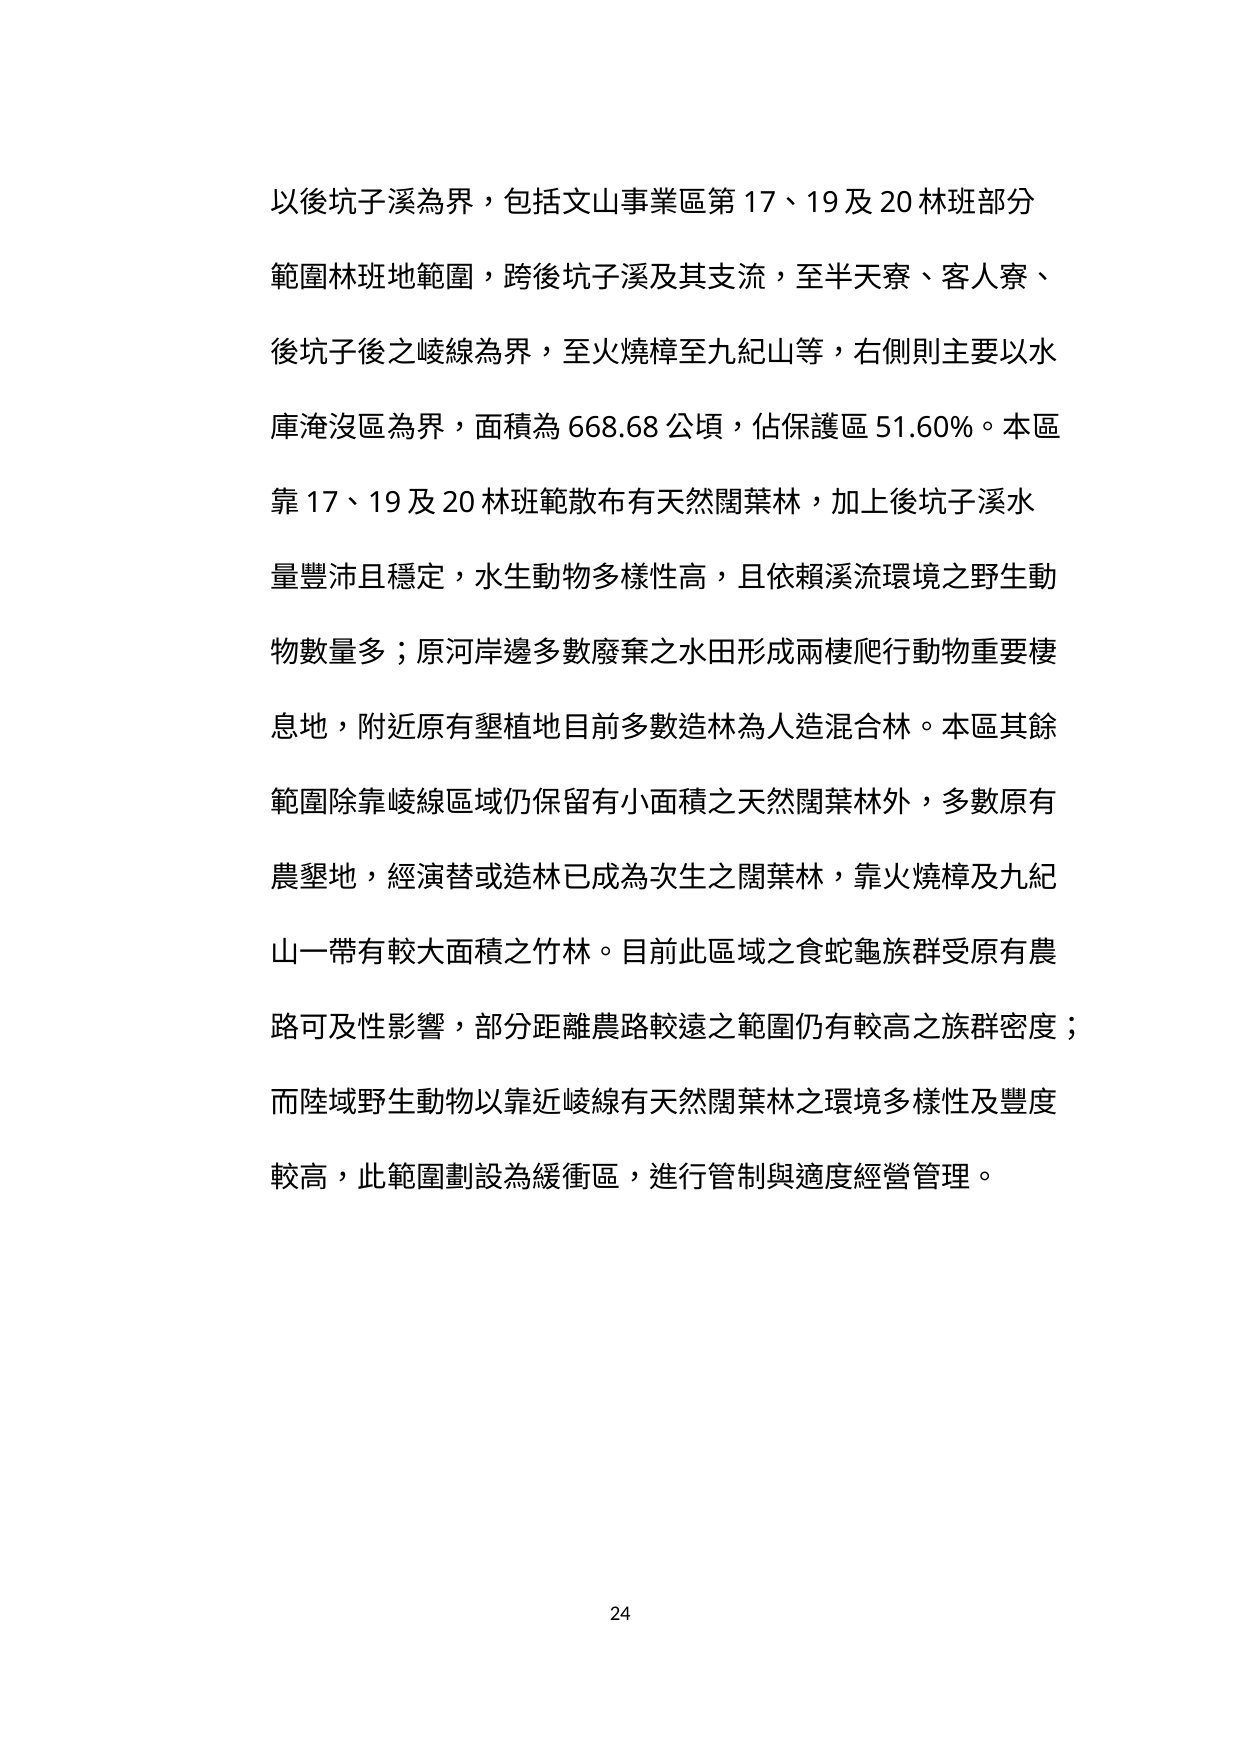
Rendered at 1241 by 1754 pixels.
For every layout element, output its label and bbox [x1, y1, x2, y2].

text [270, 162, 1063, 1212]
